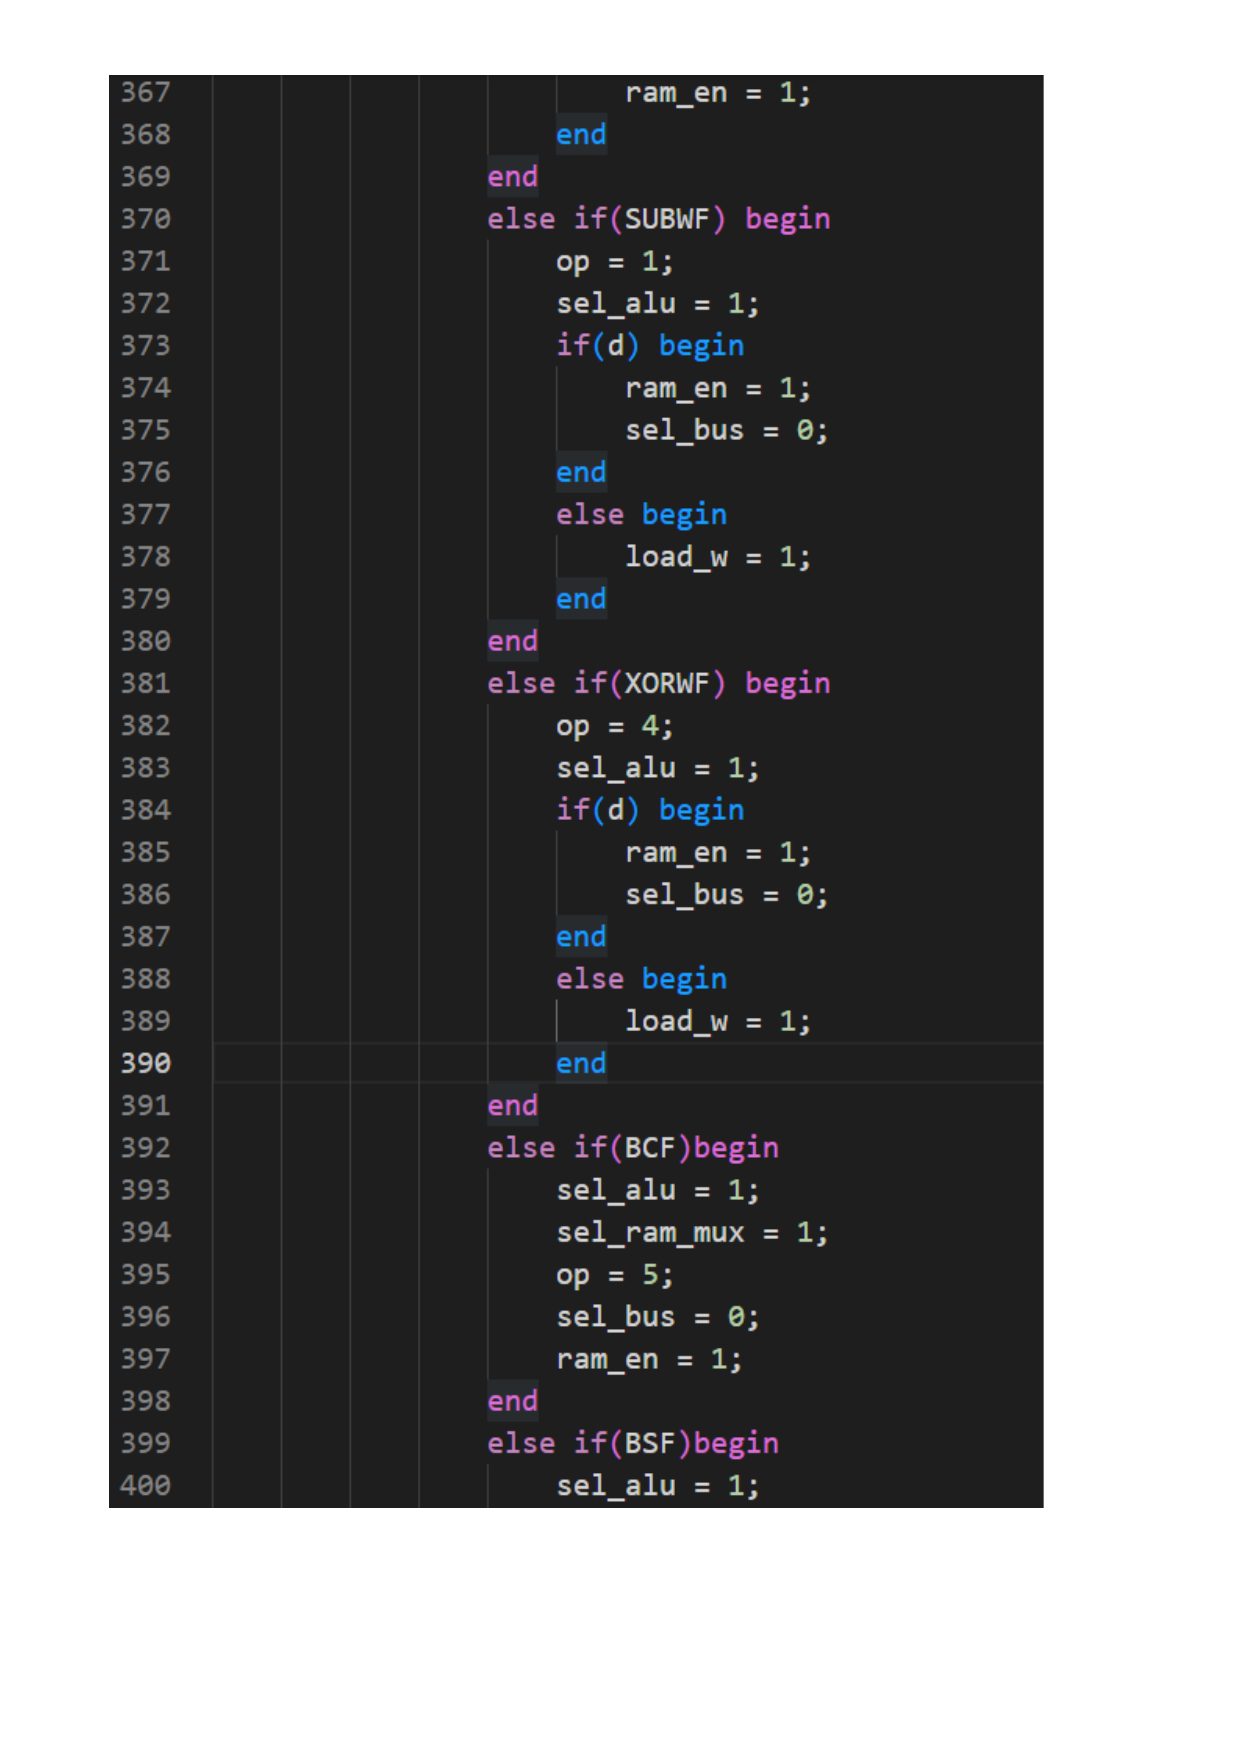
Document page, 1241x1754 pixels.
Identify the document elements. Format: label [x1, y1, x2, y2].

picture [109, 75, 1044, 1508]
